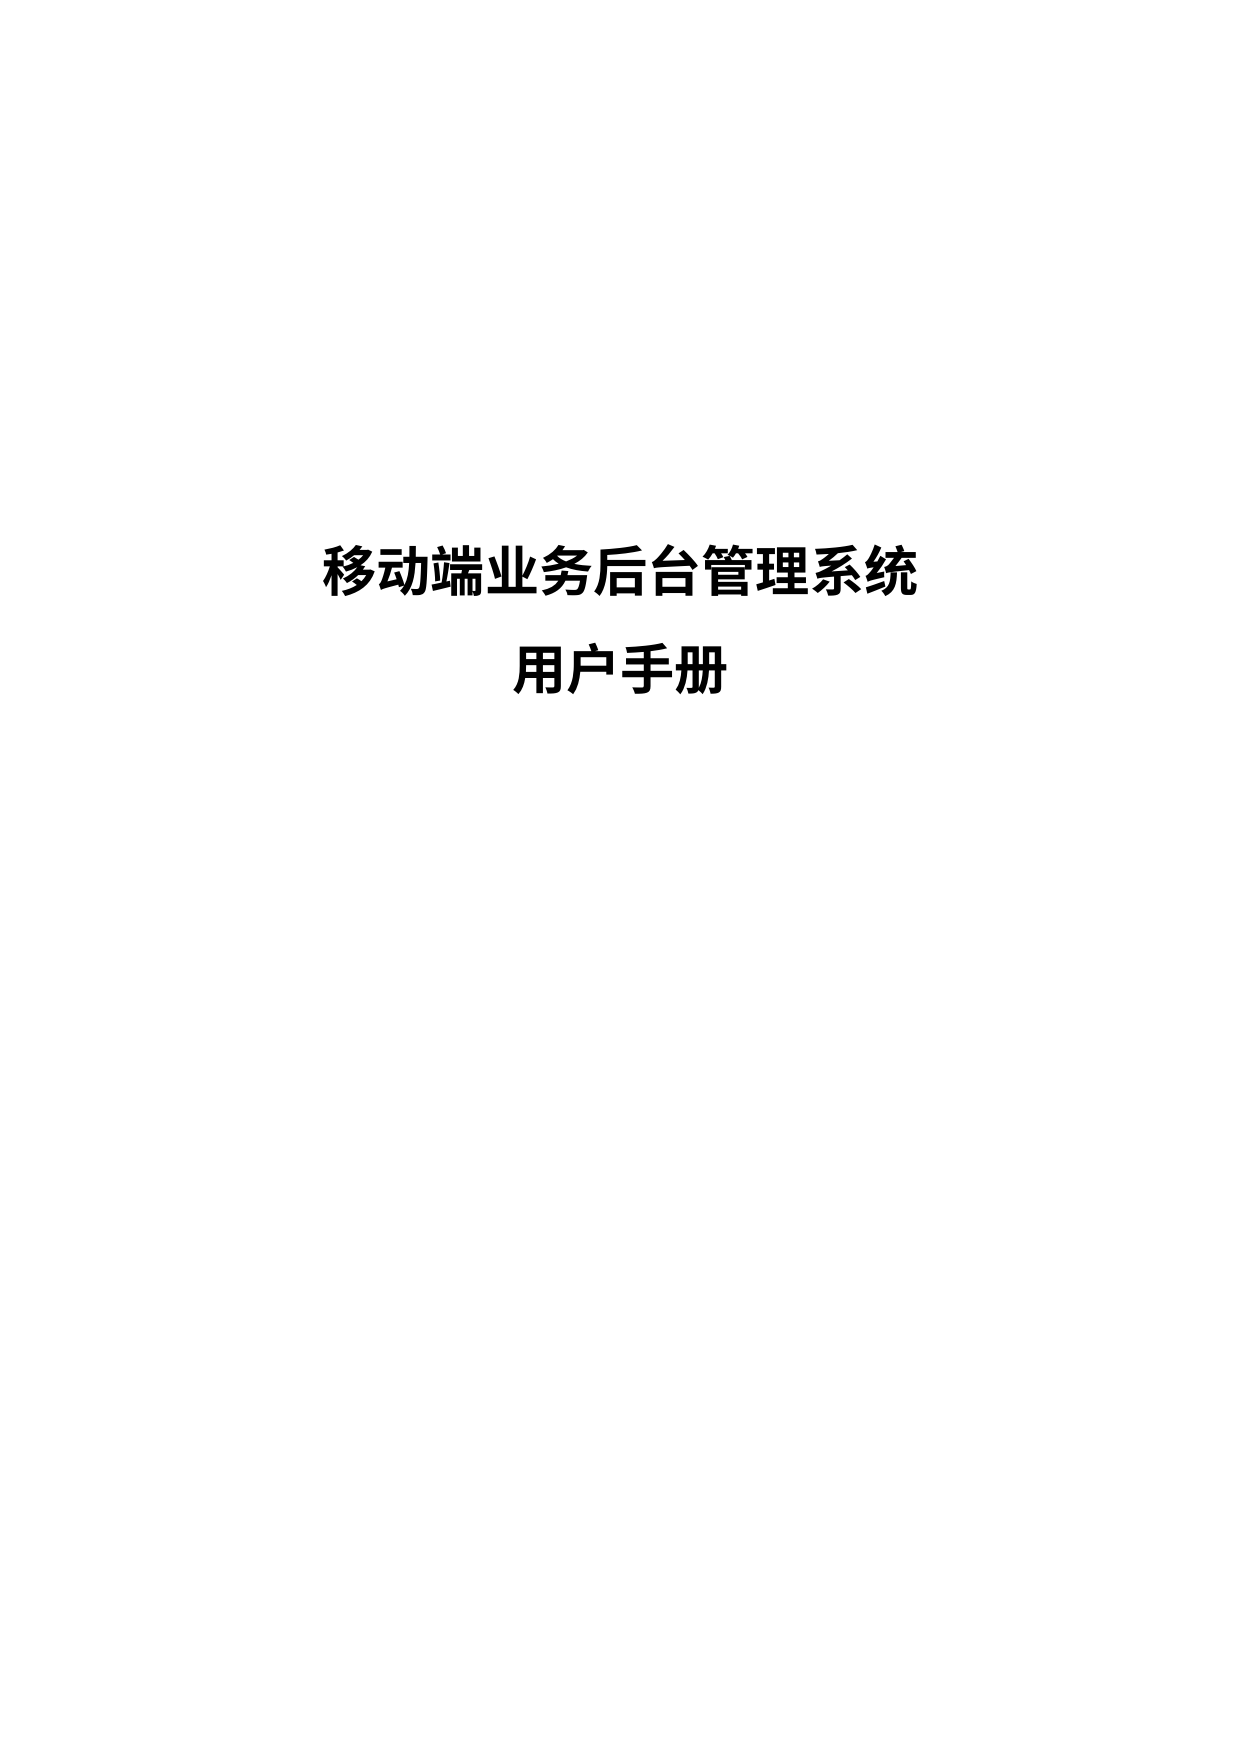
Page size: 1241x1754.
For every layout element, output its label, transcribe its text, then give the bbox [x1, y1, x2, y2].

text 移动端业务后台管理系统 [187, 519, 1053, 617]
text 用户手册 [187, 617, 1053, 714]
